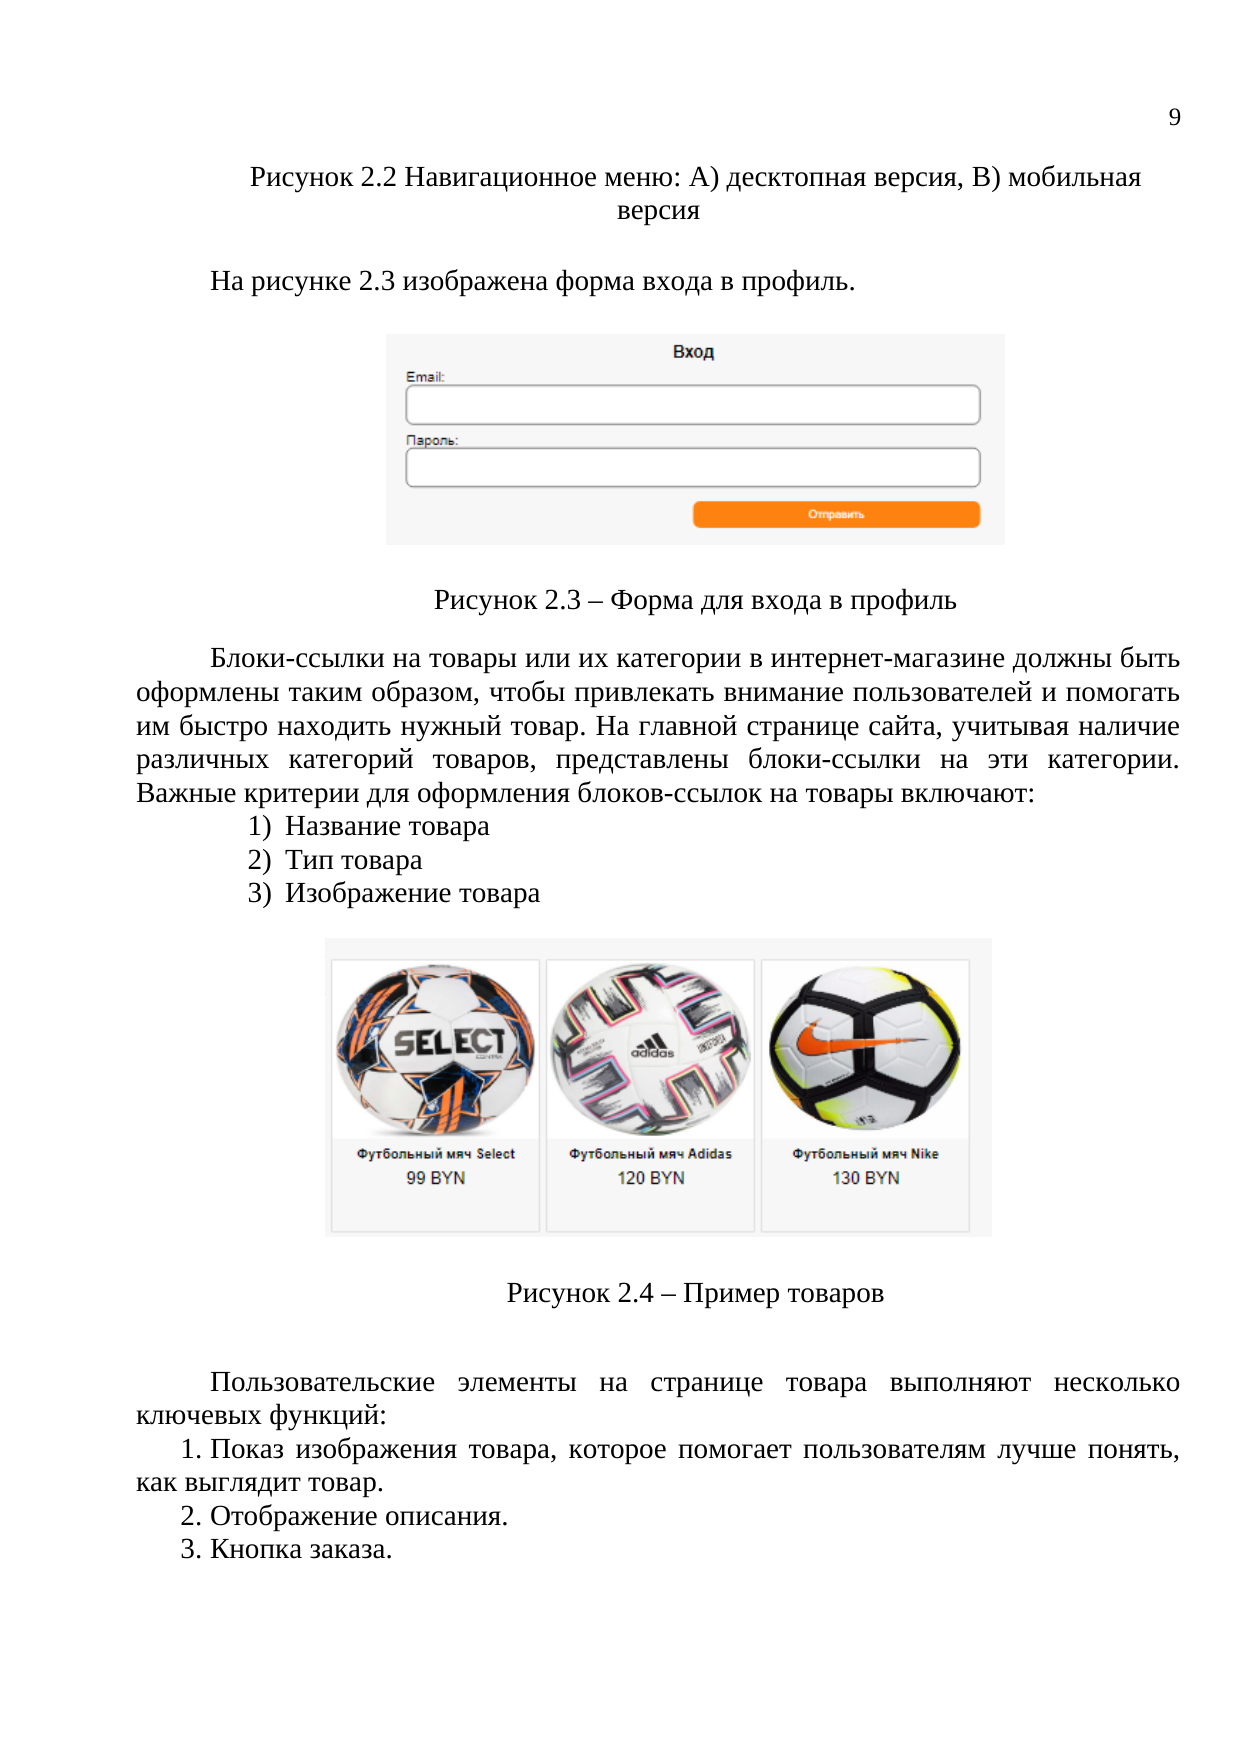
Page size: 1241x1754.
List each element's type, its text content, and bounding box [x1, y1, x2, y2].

picture [386, 334, 1005, 545]
text Рисунок 2.2 Навигационное меню: A) десктопная версия, B) мобильная версия [136, 159, 1181, 226]
list Кнопка заказа. [136, 1531, 1181, 1565]
list Тип товара [247, 842, 1181, 875]
text Рисунок 2.3 – Форма для входа в профиль [136, 582, 1181, 616]
text Блоки-ссылки на товары или их категории в интернет-магазине должны быть оформлены таким образом, чтобы привлекать внимание пользователей и помогать им быстро находить нужный товар. На главной странице сайта, учитывая наличие различных категорий товаров, представлены блоки-ссылки на эти категории. Важные критерии для оформления блоков-ссылок на товары включают: [136, 641, 1181, 808]
text Пользовательские элементы на странице товара выполняют несколько ключевых функций: [136, 1364, 1181, 1431]
list Показ изображения товара, которое помогает пользователям лучше понять, как выглядит товар. [136, 1431, 1181, 1498]
list Название товара [247, 808, 1181, 842]
list Изображение товара [247, 875, 1181, 909]
list Отображение описания. [136, 1498, 1181, 1531]
text Рисунок 2.4 – Пример товаров [136, 1275, 1181, 1309]
picture [325, 938, 993, 1237]
text На рисунке 2.3 изображена форма входа в профиль. [136, 263, 1181, 297]
